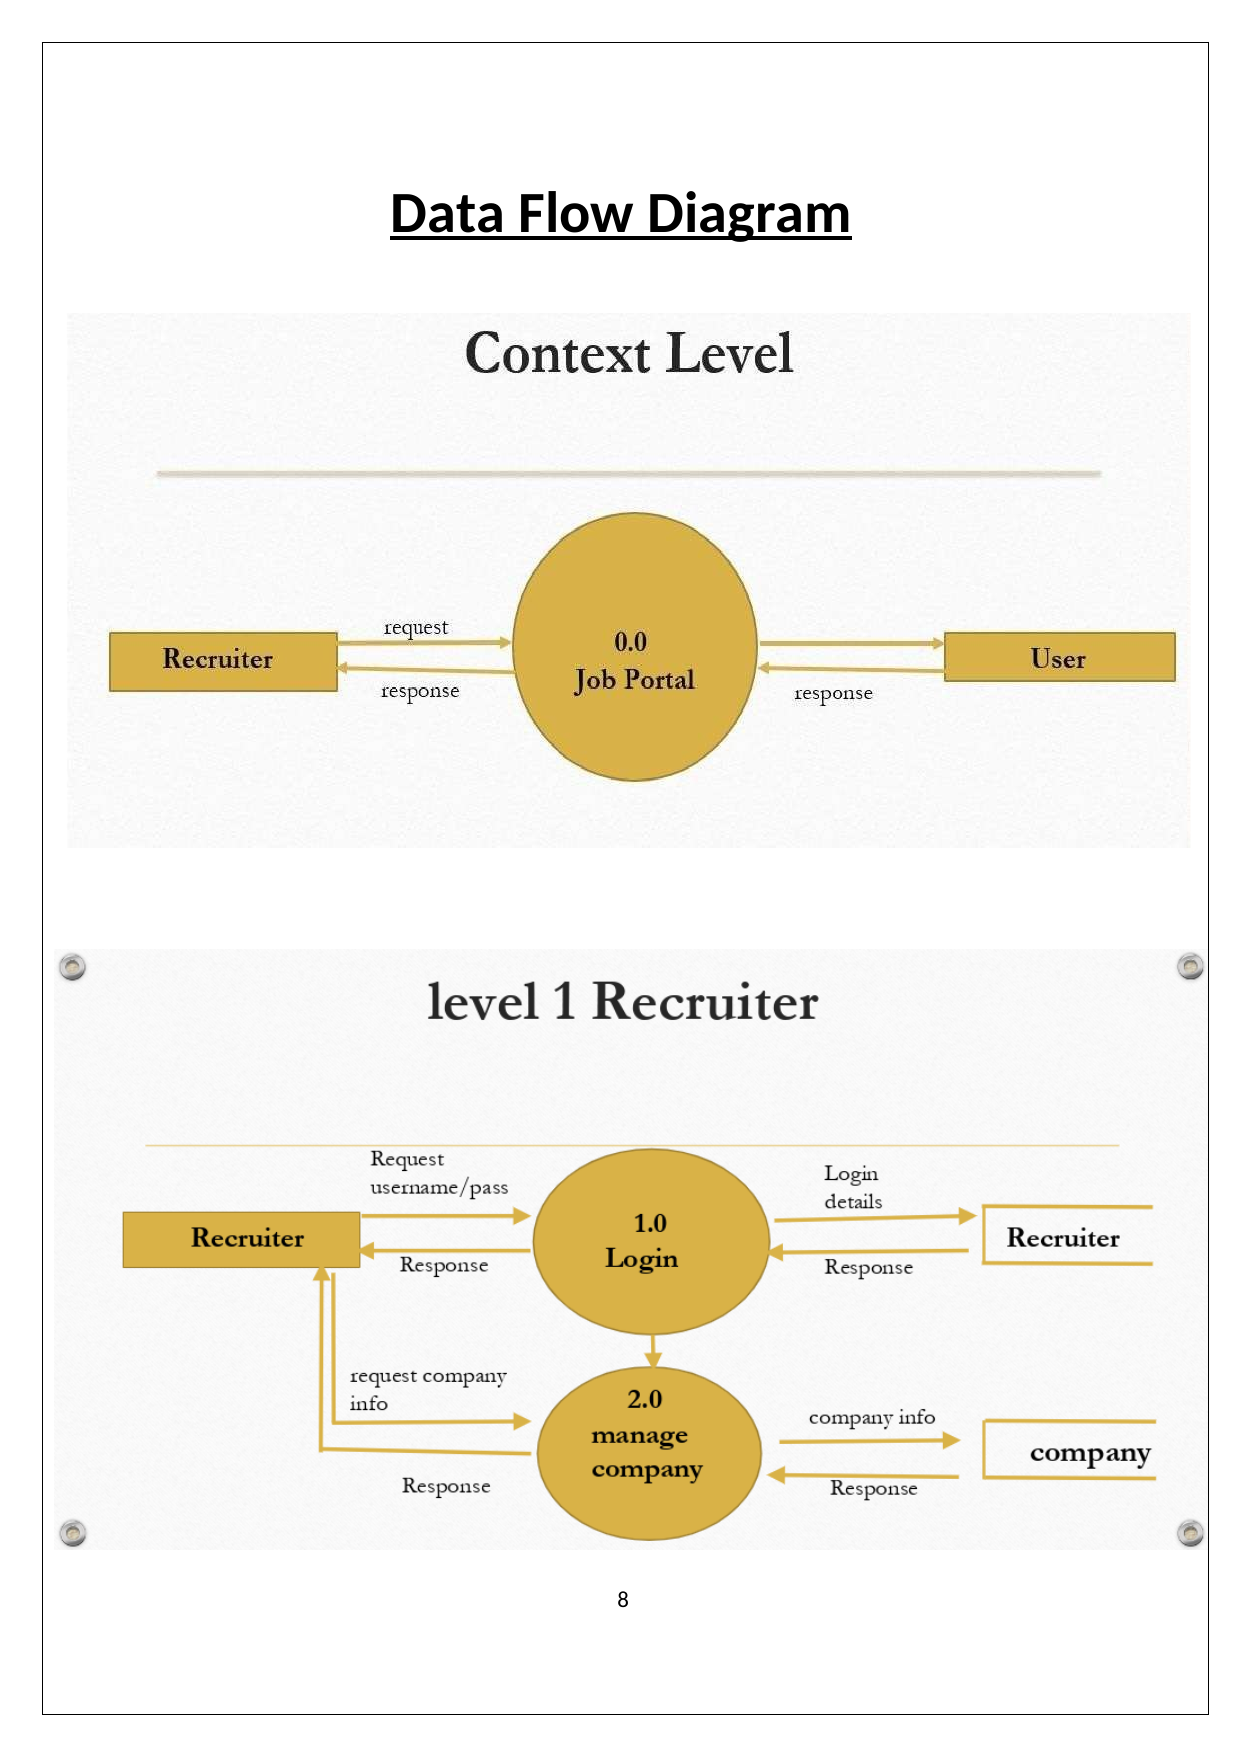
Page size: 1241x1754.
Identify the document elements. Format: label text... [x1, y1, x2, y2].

picture [66, 313, 1191, 848]
picture [54, 949, 1208, 1550]
text Data Flow Diagram [54, 176, 1188, 246]
